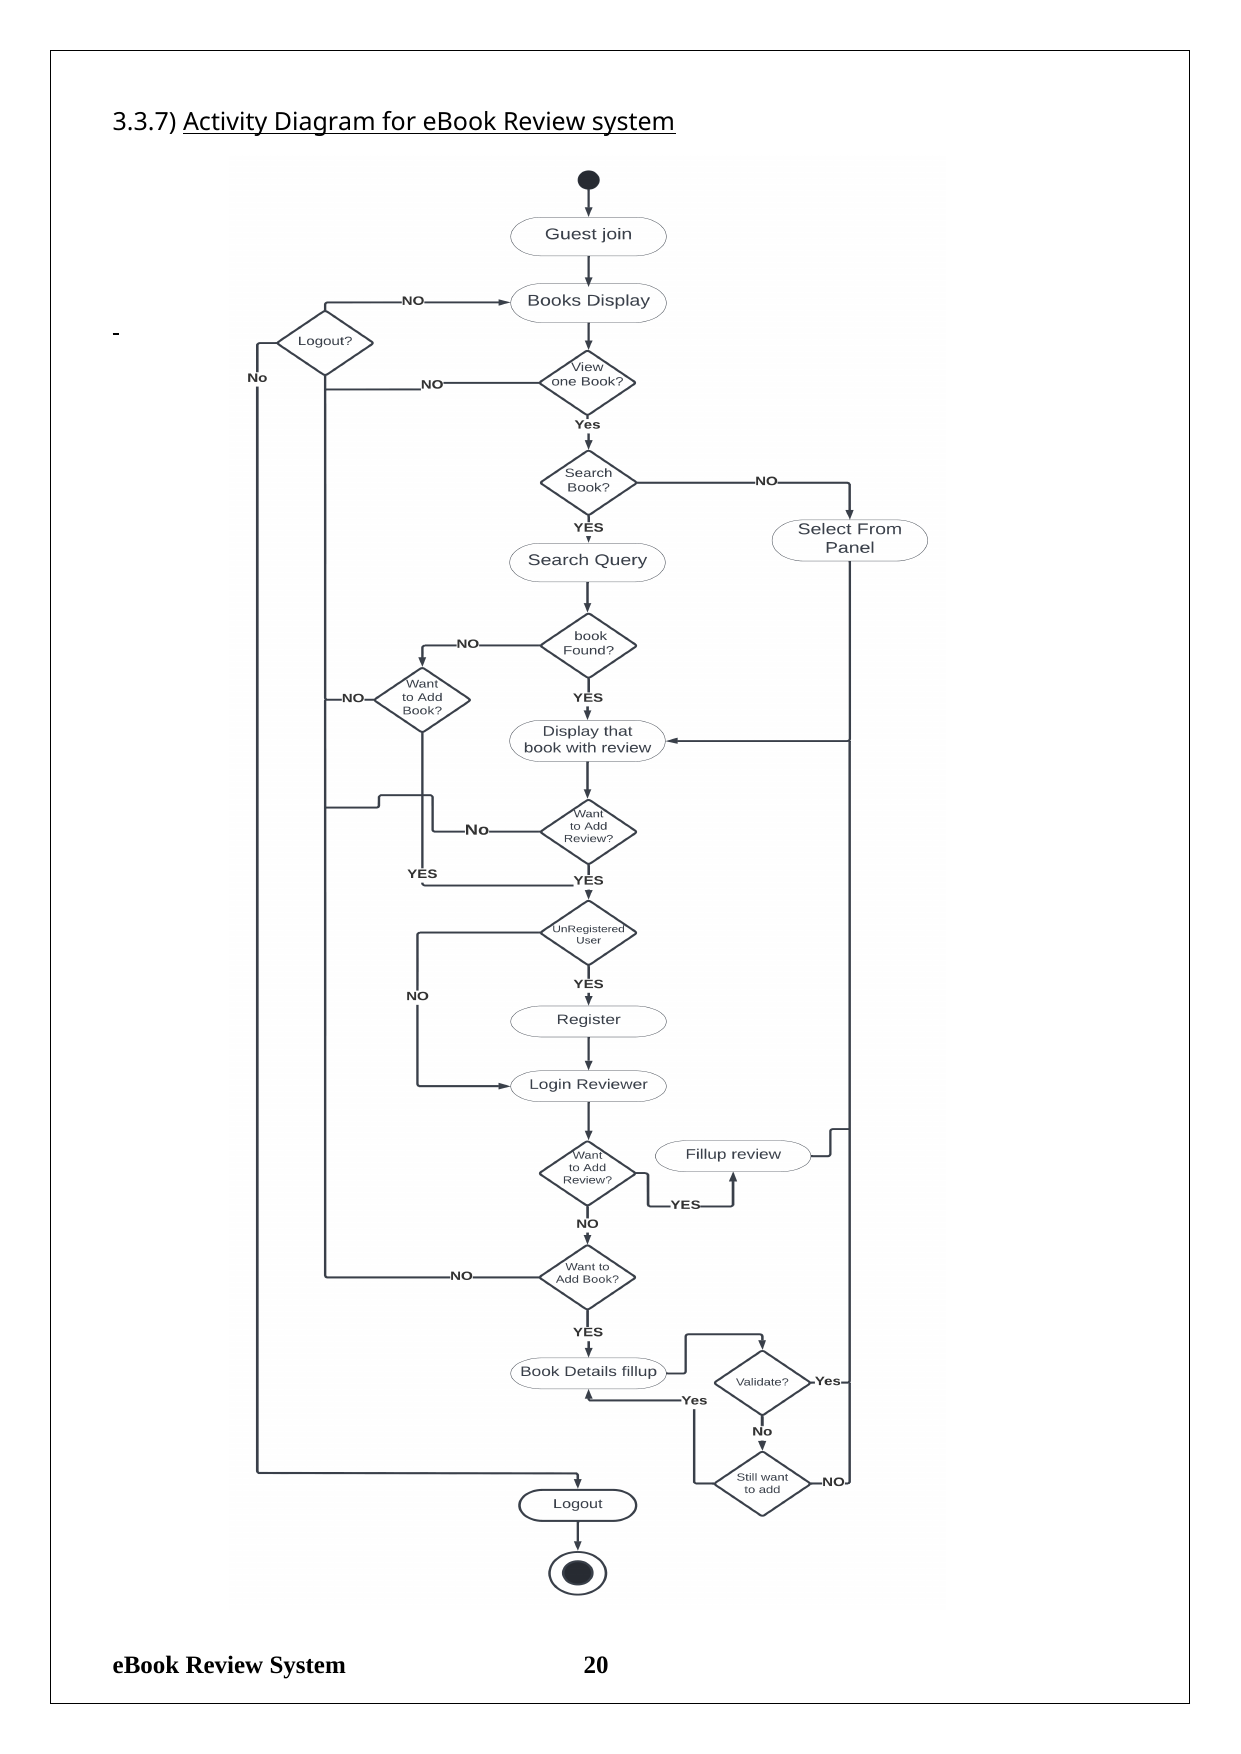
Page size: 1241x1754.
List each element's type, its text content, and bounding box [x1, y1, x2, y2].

picture [228, 155, 947, 1610]
text 3.3.7) Activity Diagram for eBook Review system [112, 104, 1162, 138]
